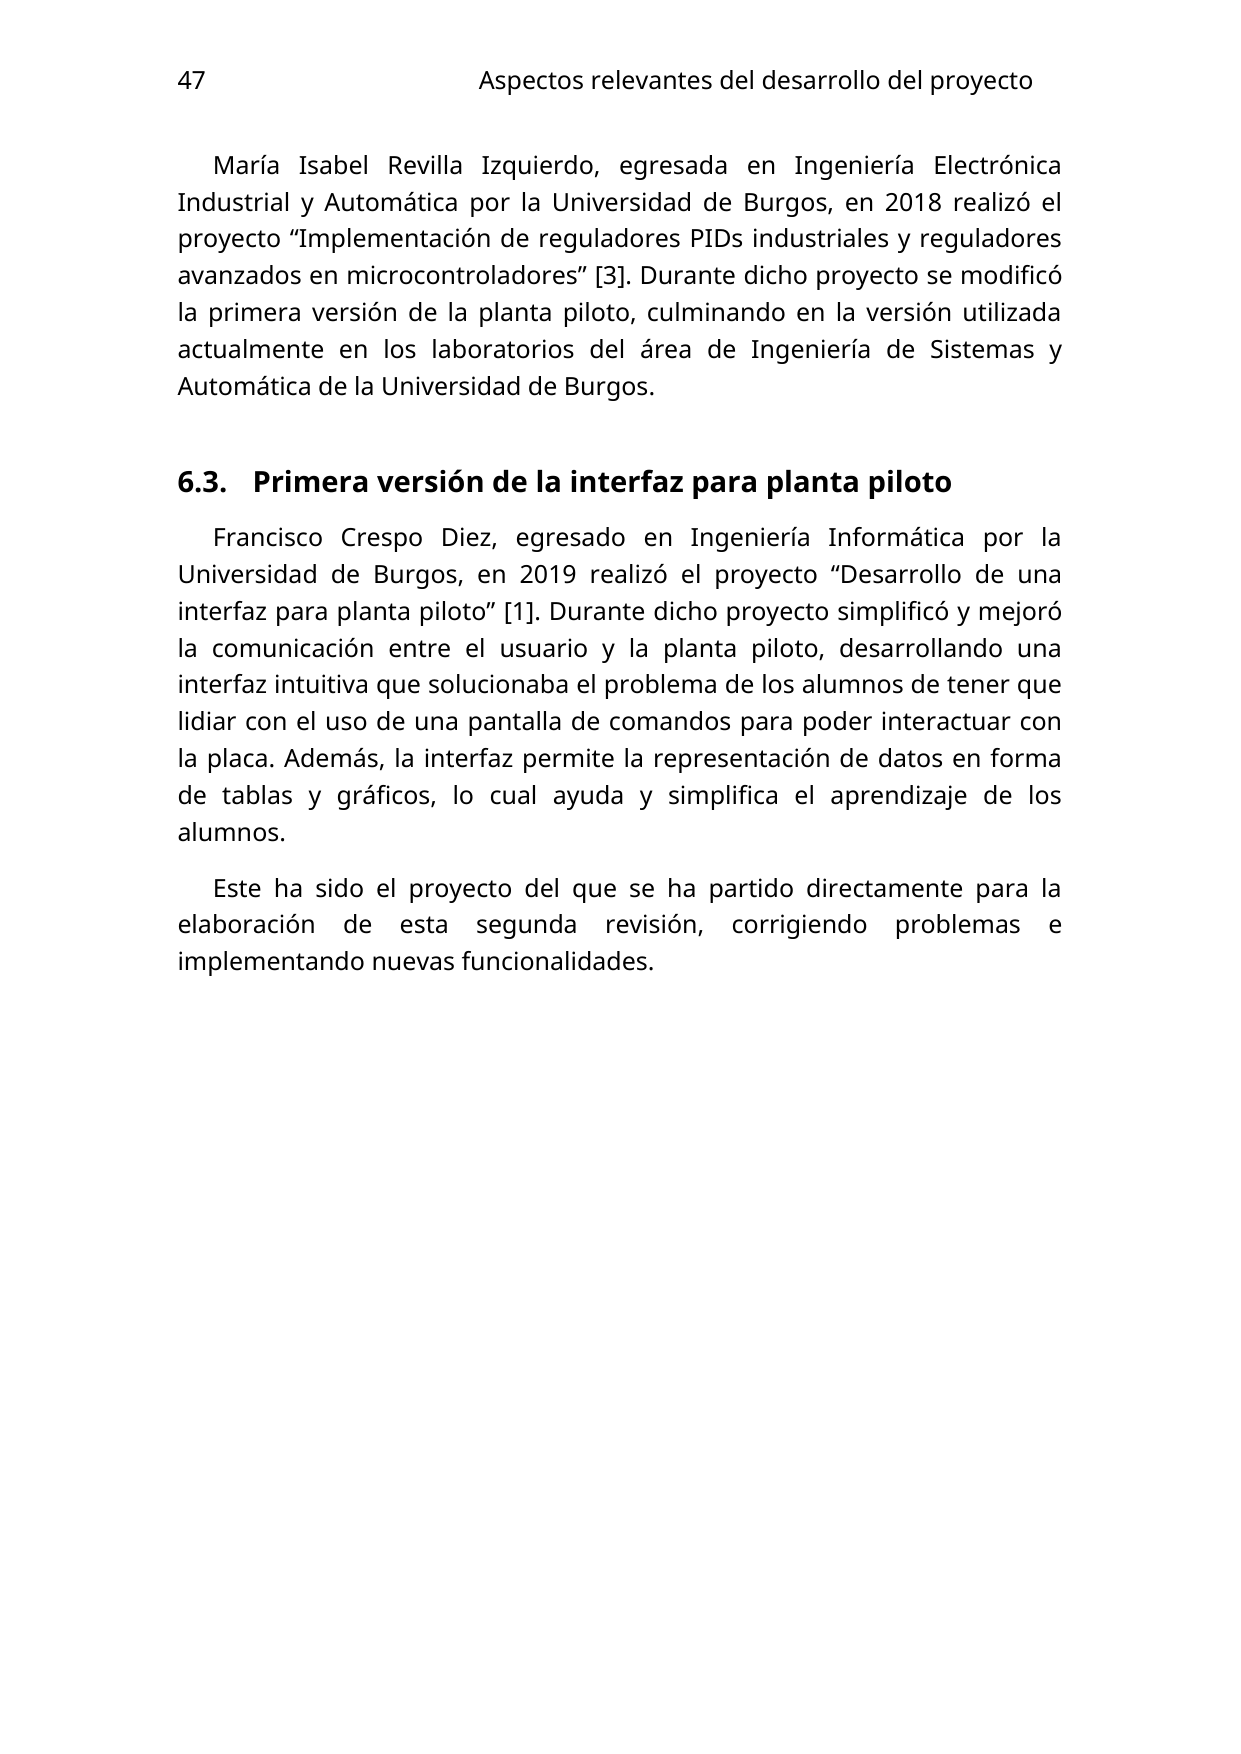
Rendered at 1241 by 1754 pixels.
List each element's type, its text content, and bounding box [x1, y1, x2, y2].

list Primera versión de la interfaz para planta piloto [177, 461, 1063, 501]
text Francisco Crespo Diez, egresado en Ingeniería Informática por la Universidad de Burgos, en 2019 realizó el proyecto “Desarrollo de una interfaz para planta piloto” [1]. Durante dicho proyecto simplificó y mejoró la comunicación entre el usuario y la planta piloto, desarrollando una interfaz intuitiva que solucionaba el problema de los alumnos de tener que lidiar con el uso de una pantalla de comandos para poder interactuar con la placa. Además, la interfaz permite la representación de datos en forma de tablas y gráficos, lo cual ayuda y simplifica el aprendizaje de los alumnos. [177, 520, 1063, 848]
text María Isabel Revilla Izquierdo, egresada en Ingeniería Electrónica Industrial y Automática por la Universidad de Burgos, en 2018 realizó el proyecto “Implementación de reguladores PIDs industriales y reguladores avanzados en microcontroladores” [3]. Durante dicho proyecto se modificó la primera versión de la planta piloto, culminando en la versión utilizada actualmente en los laboratorios del área de Ingeniería de Sistemas y Automática de la Universidad de Burgos. [177, 148, 1063, 402]
text Este ha sido el proyecto del que se ha partido directamente para la elaboración de esta segunda revisión, corrigiendo problemas e implementando nuevas funcionalidades. [177, 870, 1063, 978]
